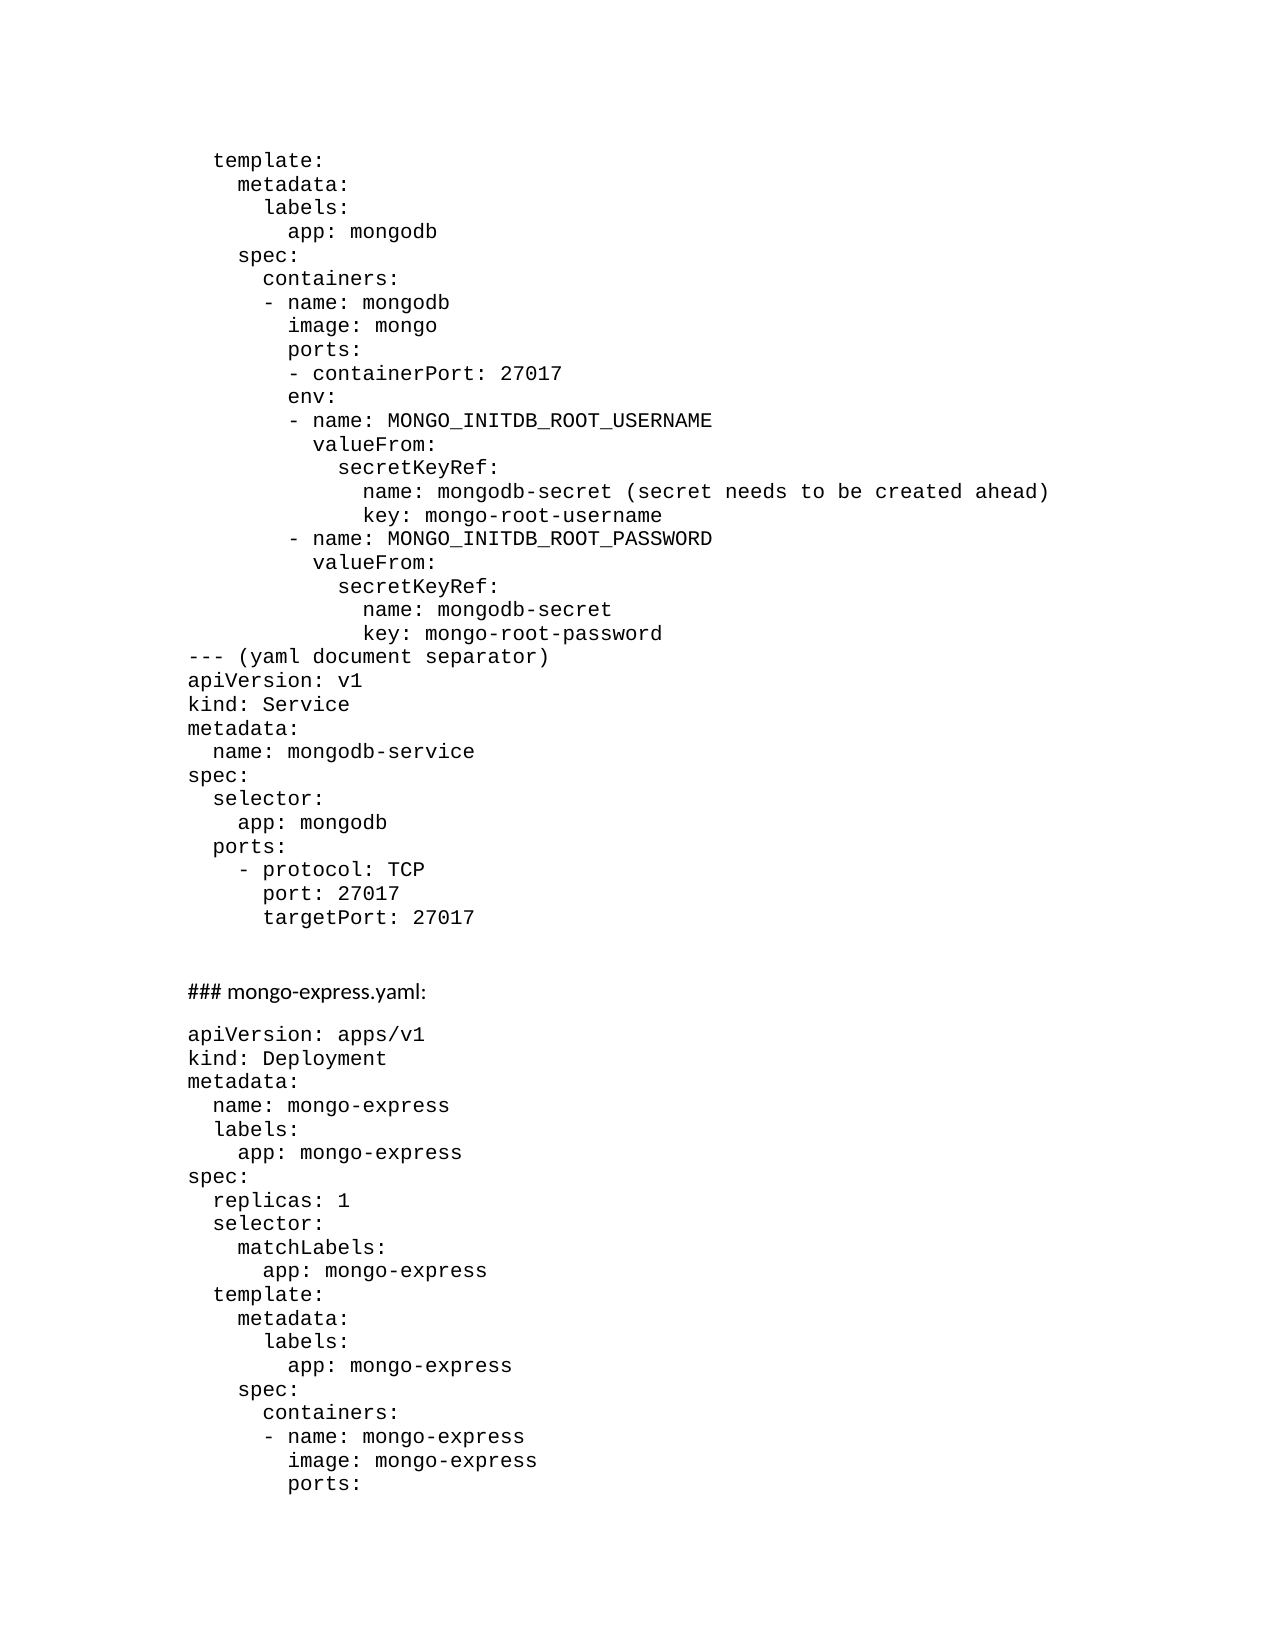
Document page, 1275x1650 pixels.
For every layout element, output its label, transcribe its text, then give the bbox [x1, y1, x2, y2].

text env: [187, 386, 1087, 410]
text - name: MONGO_INITDB_ROOT_USERNAME [187, 410, 1087, 434]
text - containerPort: 27017 [187, 363, 1087, 386]
text metadata: [187, 1071, 1087, 1095]
text - protocol: TCP [187, 859, 1087, 883]
text spec: [187, 244, 1087, 268]
text matchLabels: [187, 1237, 1087, 1261]
text name: mongodb-secret [187, 599, 1087, 623]
text ### mongo-express.yaml: [187, 977, 1087, 1005]
text name: mongodb-service [187, 741, 1087, 765]
text app: mongo-express [187, 1261, 1087, 1284]
text key: mongo-root-username [187, 505, 1087, 528]
text apiVersion: v1 [187, 670, 1087, 694]
text ports: [187, 339, 1087, 363]
text selector: [187, 788, 1087, 812]
text kind: Service [187, 694, 1087, 717]
text template: [187, 150, 1087, 174]
text name: mongo-express [187, 1095, 1087, 1119]
text targetPort: 27017 [187, 907, 1087, 930]
text port: 27017 [187, 883, 1087, 907]
text metadata: [187, 1308, 1087, 1331]
text name: mongodb-secret (secret needs to be created ahead) [187, 481, 1087, 505]
text ports: [187, 836, 1087, 859]
text ports: [187, 1473, 1087, 1497]
text spec: [187, 1379, 1087, 1402]
text containers: [187, 1402, 1087, 1426]
text metadata: [187, 174, 1087, 197]
text template: [187, 1284, 1087, 1308]
text labels: [187, 1119, 1087, 1142]
text spec: [187, 1166, 1087, 1189]
text - name: mongo-express [187, 1426, 1087, 1450]
text --- (yaml document separator) [187, 647, 1087, 670]
text - name: mongodb [187, 292, 1087, 316]
text valueFrom: [187, 552, 1087, 576]
text valueFrom: [187, 434, 1087, 457]
text replicas: 1 [187, 1189, 1087, 1213]
text secretKeyRef: [187, 576, 1087, 599]
text labels: [187, 197, 1087, 221]
text key: mongo-root-password [187, 623, 1087, 647]
text secretKeyRef: [187, 457, 1087, 481]
text image: mongo [187, 316, 1087, 339]
text containers: [187, 268, 1087, 292]
text app: mongodb [187, 221, 1087, 244]
text app: mongo-express [187, 1142, 1087, 1166]
text labels: [187, 1331, 1087, 1355]
text apiVersion: apps/v1 [187, 1024, 1087, 1048]
text metadata: [187, 717, 1087, 741]
text spec: [187, 765, 1087, 788]
text app: mongo-express [187, 1355, 1087, 1379]
text app: mongodb [187, 812, 1087, 836]
text selector: [187, 1213, 1087, 1237]
text - name: MONGO_INITDB_ROOT_PASSWORD [187, 528, 1087, 552]
text image: mongo-express [187, 1450, 1087, 1473]
text kind: Deployment [187, 1048, 1087, 1071]
